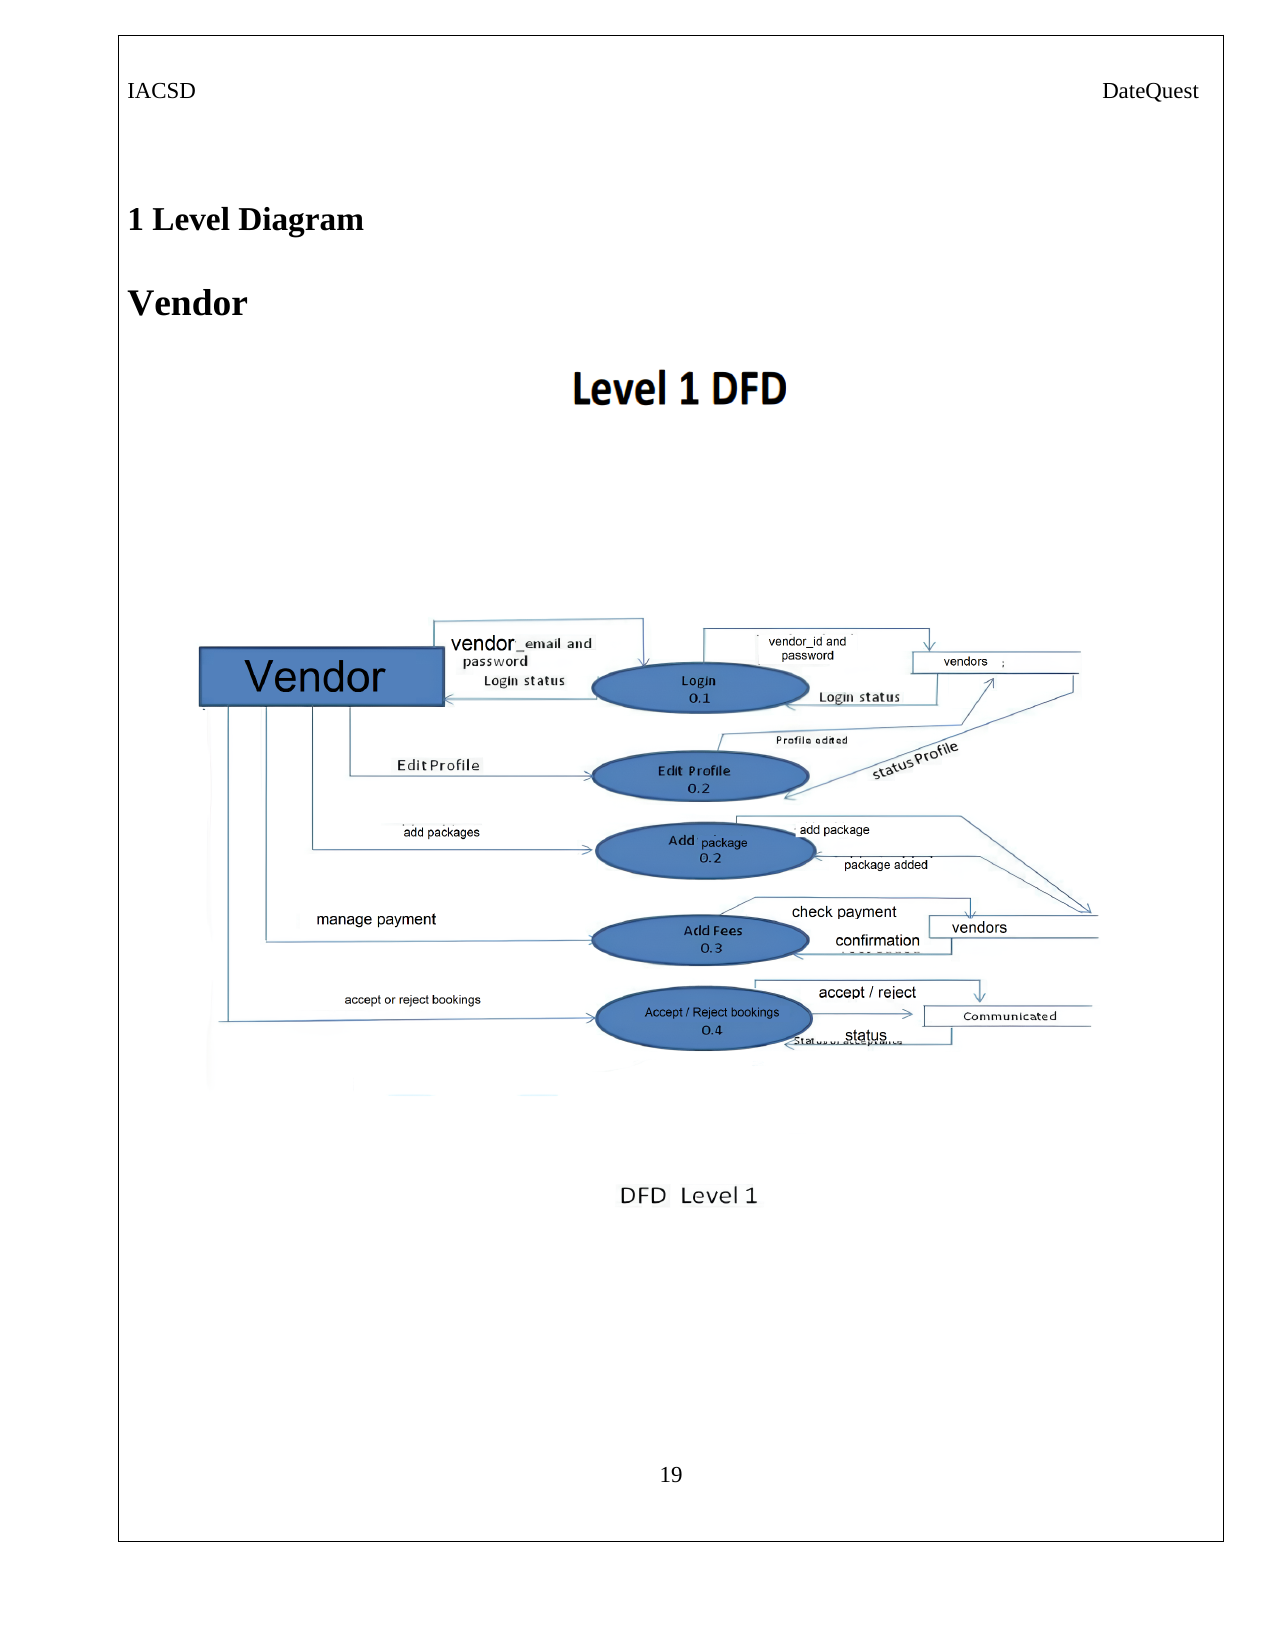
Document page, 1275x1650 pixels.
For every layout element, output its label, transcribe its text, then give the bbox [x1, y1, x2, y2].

text 1 Level Diagram [127, 199, 1214, 237]
picture [127, 352, 1215, 1236]
text Vendor [127, 280, 1214, 323]
